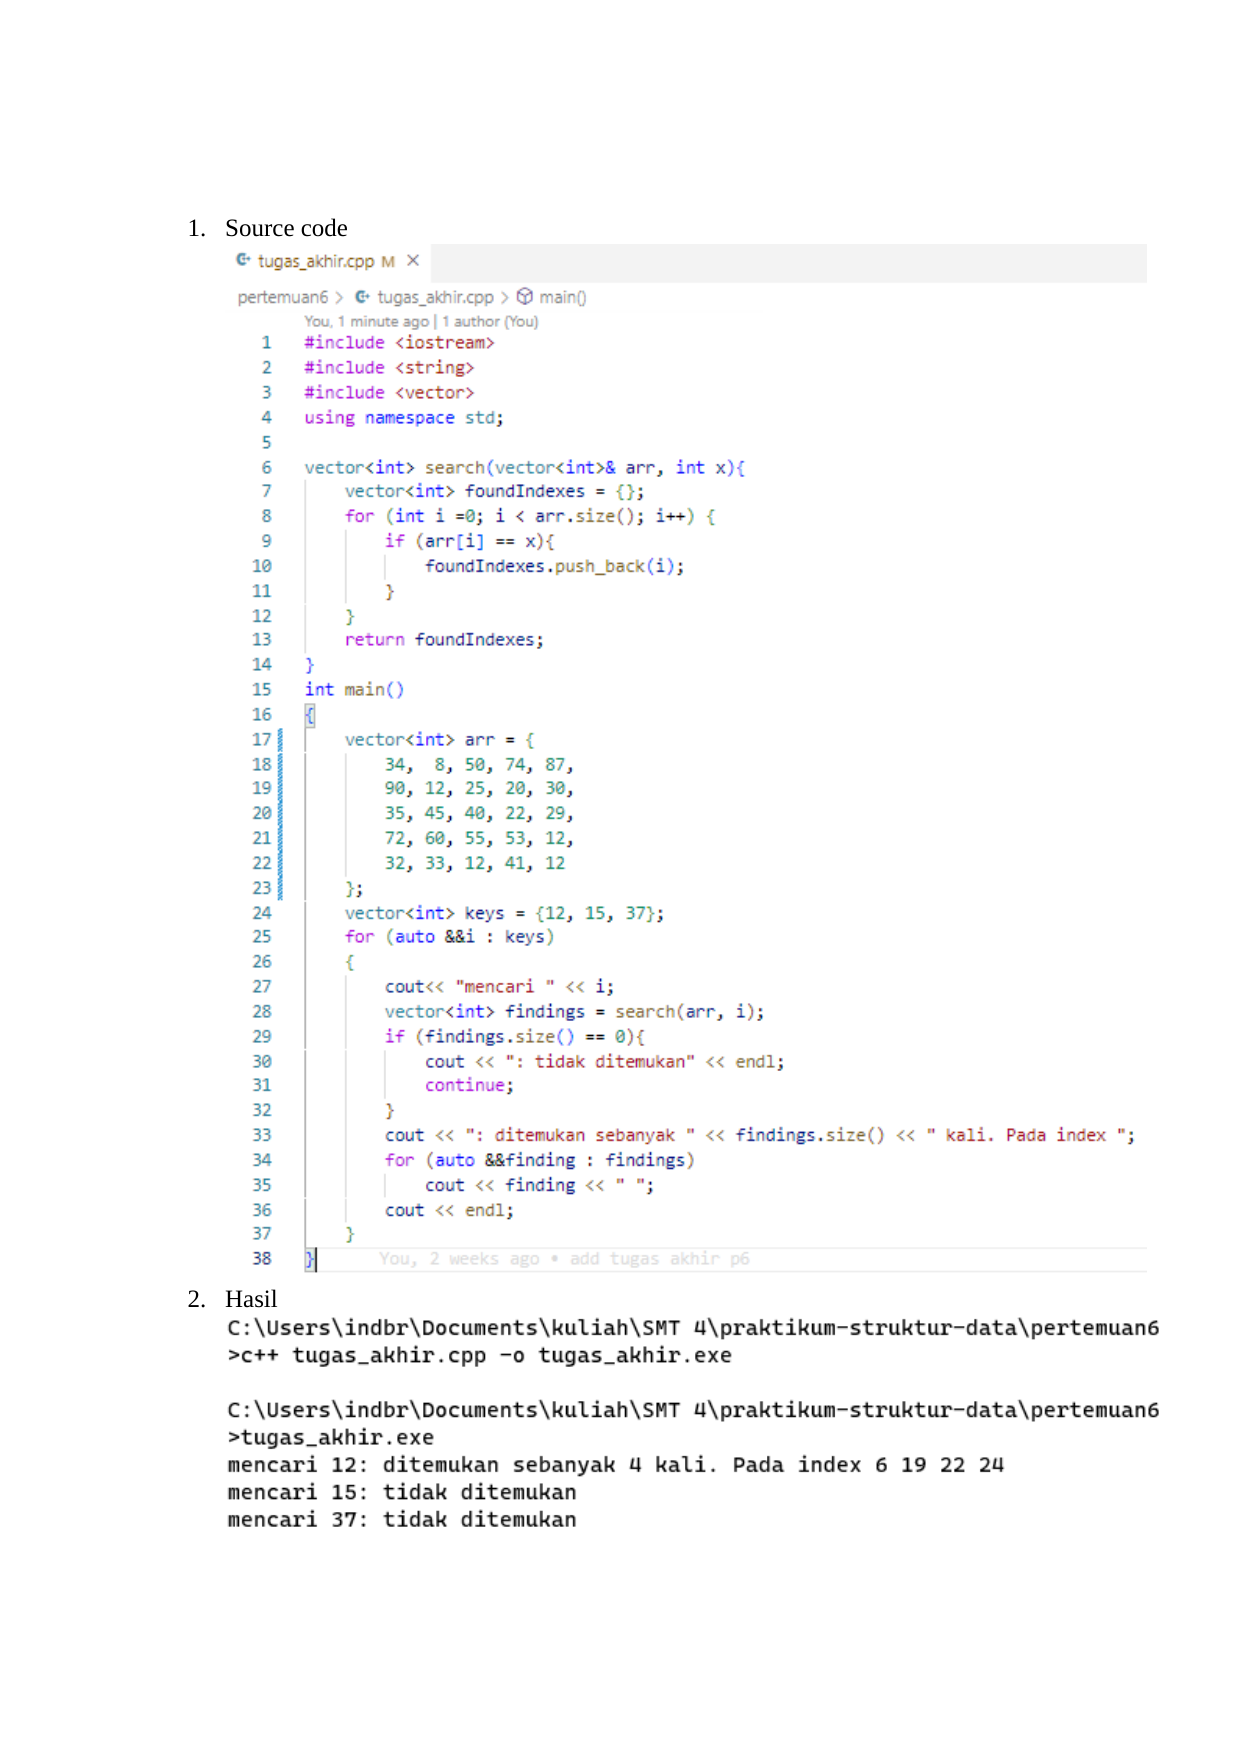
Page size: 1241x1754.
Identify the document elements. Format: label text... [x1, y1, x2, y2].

picture [225, 244, 1147, 1282]
picture [225, 1315, 1166, 1537]
list Hasil [187, 1284, 1090, 1313]
